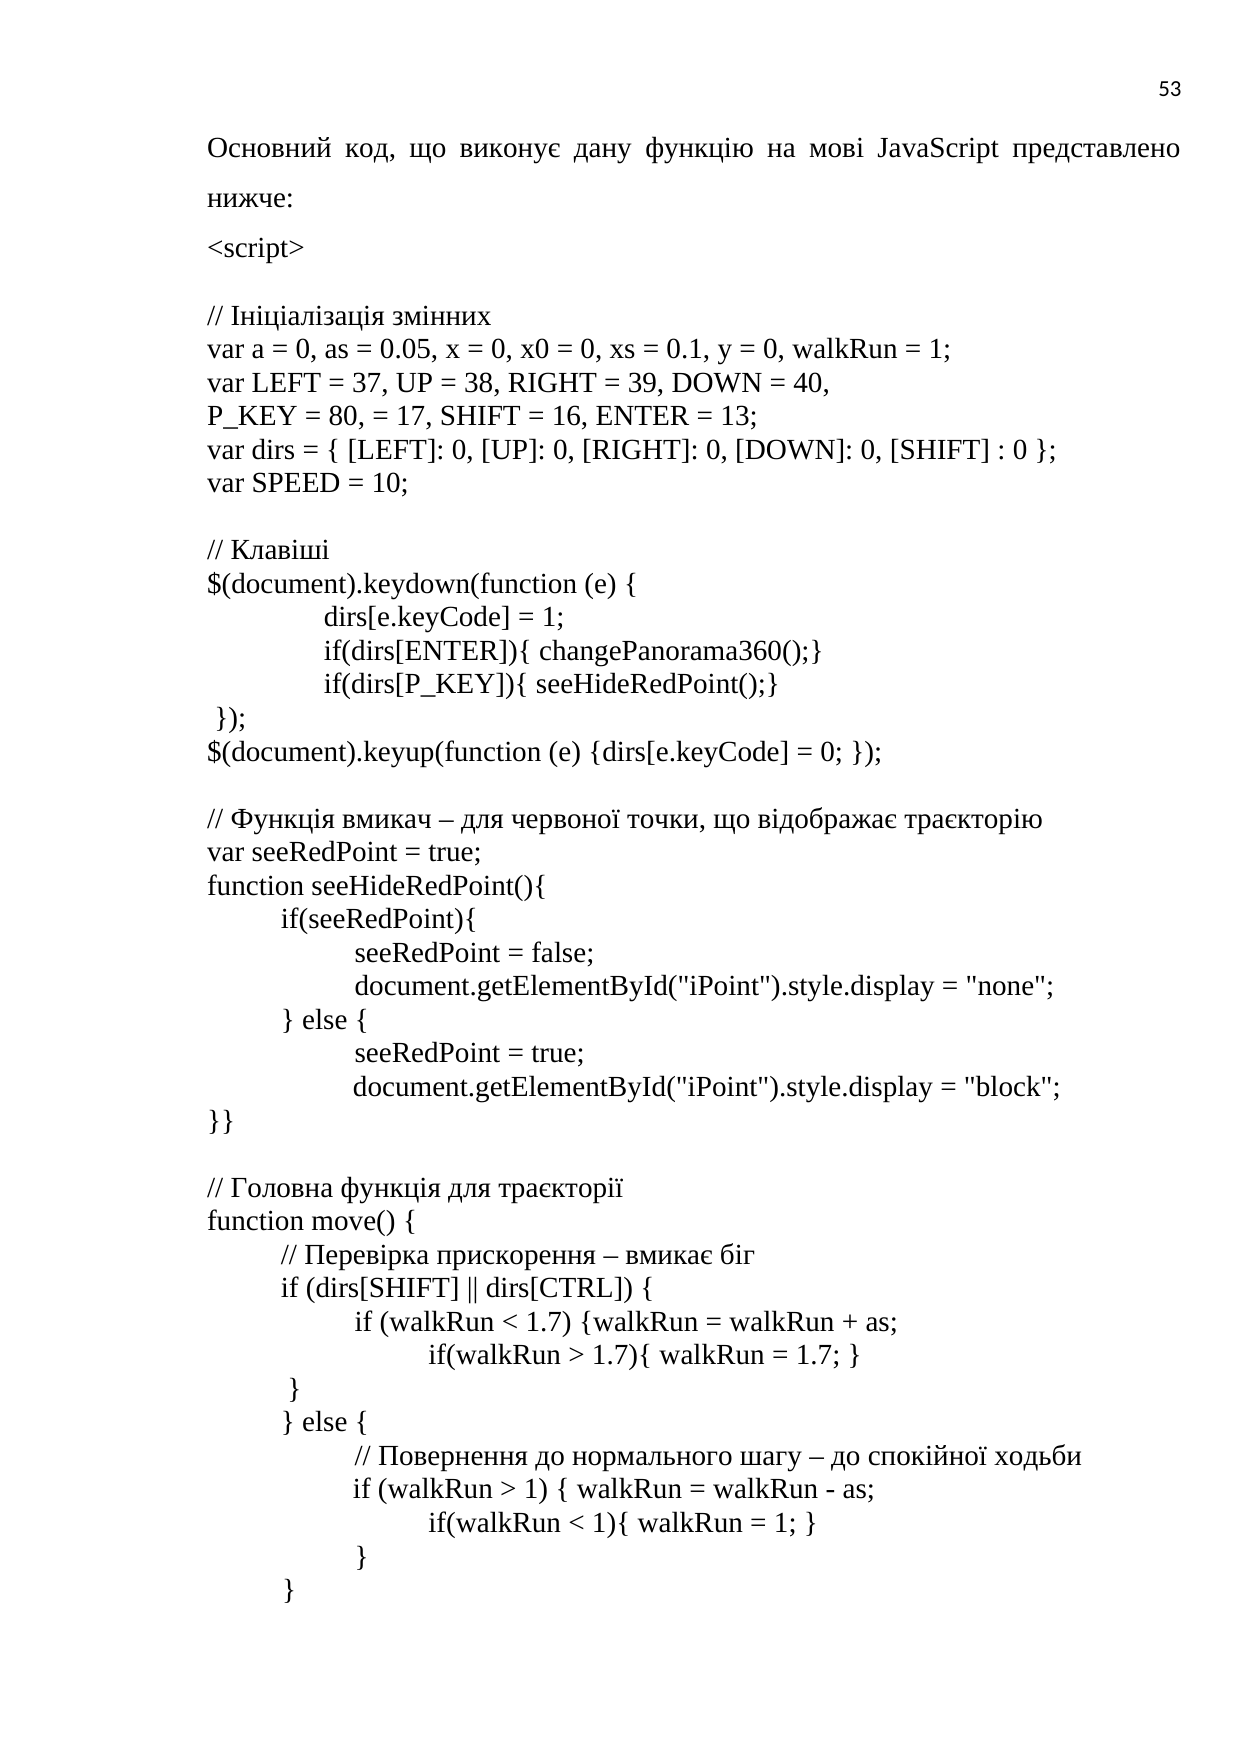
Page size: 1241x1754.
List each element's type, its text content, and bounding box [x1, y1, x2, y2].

text if (walkRun < 1.7) {walkRun = walkRun + as; [281, 1304, 1181, 1337]
text }); [207, 700, 1181, 734]
text // Клавіші [207, 532, 1181, 566]
text if (walkRun > 1) { walkRun = walkRun - as; [207, 1472, 1181, 1505]
text dirs[e.keyCode] = 1; [207, 599, 1181, 633]
text document.getElementById("iPoint").style.display = "block"; [207, 1069, 1181, 1103]
text // Повернення до нормального шагу – до спокійної ходьби [281, 1438, 1181, 1472]
text } [207, 1572, 1181, 1606]
text function seeHideRedPoint(){ [207, 868, 1181, 901]
text var a = 0, as = 0.05, x = 0, x0 = 0, xs = 0.1, y = 0, walkRun = 1; [207, 331, 1181, 365]
text $(document).keyup(function (e) {dirs[e.keyCode] = 0; }); [207, 734, 1181, 767]
text if(walkRun > 1.7){ walkRun = 1.7; } [207, 1337, 1181, 1371]
text document.getElementById("iPoint").style.display = "none"; [281, 968, 1181, 1002]
text if(seeRedPoint){ [207, 901, 1181, 935]
text // Головна функція для траєкторії [207, 1170, 1181, 1203]
text function move() { [207, 1203, 1181, 1237]
text var SPEED = 10; [207, 465, 1181, 499]
text // Перевірка прискорення – вмикає біг [207, 1237, 1181, 1270]
text } else { [207, 1002, 1181, 1036]
text if(dirs[ENTER]){ changePanorama360();} [207, 633, 1181, 667]
text seeRedPoint = false; [281, 935, 1181, 968]
text seeRedPoint = true; [354, 1036, 1181, 1069]
text // Ініціалізація змінних [207, 298, 1181, 331]
text // Функція вмикач – для червоної точки, що відображає траєкторію [207, 801, 1181, 834]
text }} [207, 1103, 1181, 1136]
text if(dirs[P_KEY]){ seeHideRedPoint();} [207, 667, 1181, 700]
text $(document).keydown(function (e) { [207, 566, 1181, 599]
text var dirs = { [LEFT]: 0, [UP]: 0, [RIGHT]: 0, [DOWN]: 0, [SHIFT] : 0 }; [207, 432, 1181, 465]
text <script> [207, 231, 1181, 264]
text var seeRedPoint = true; [207, 834, 1181, 868]
text } [207, 1371, 1181, 1404]
text } else { [207, 1404, 1181, 1438]
text if(walkRun < 1){ walkRun = 1; } [354, 1505, 1181, 1539]
text } [279, 1539, 1181, 1572]
text P_KEY = 80, = 17, SHIFT = 16, ENTER = 13; [207, 398, 1181, 432]
text Основний код, що виконує дану функцію на мові JavaScript представлено нижче: [207, 130, 1181, 214]
text if (dirs[SHIFT] || dirs[CTRL]) { [207, 1270, 1181, 1304]
text var LEFT = 37, UP = 38, RIGHT = 39, DOWN = 40, [207, 365, 1181, 398]
